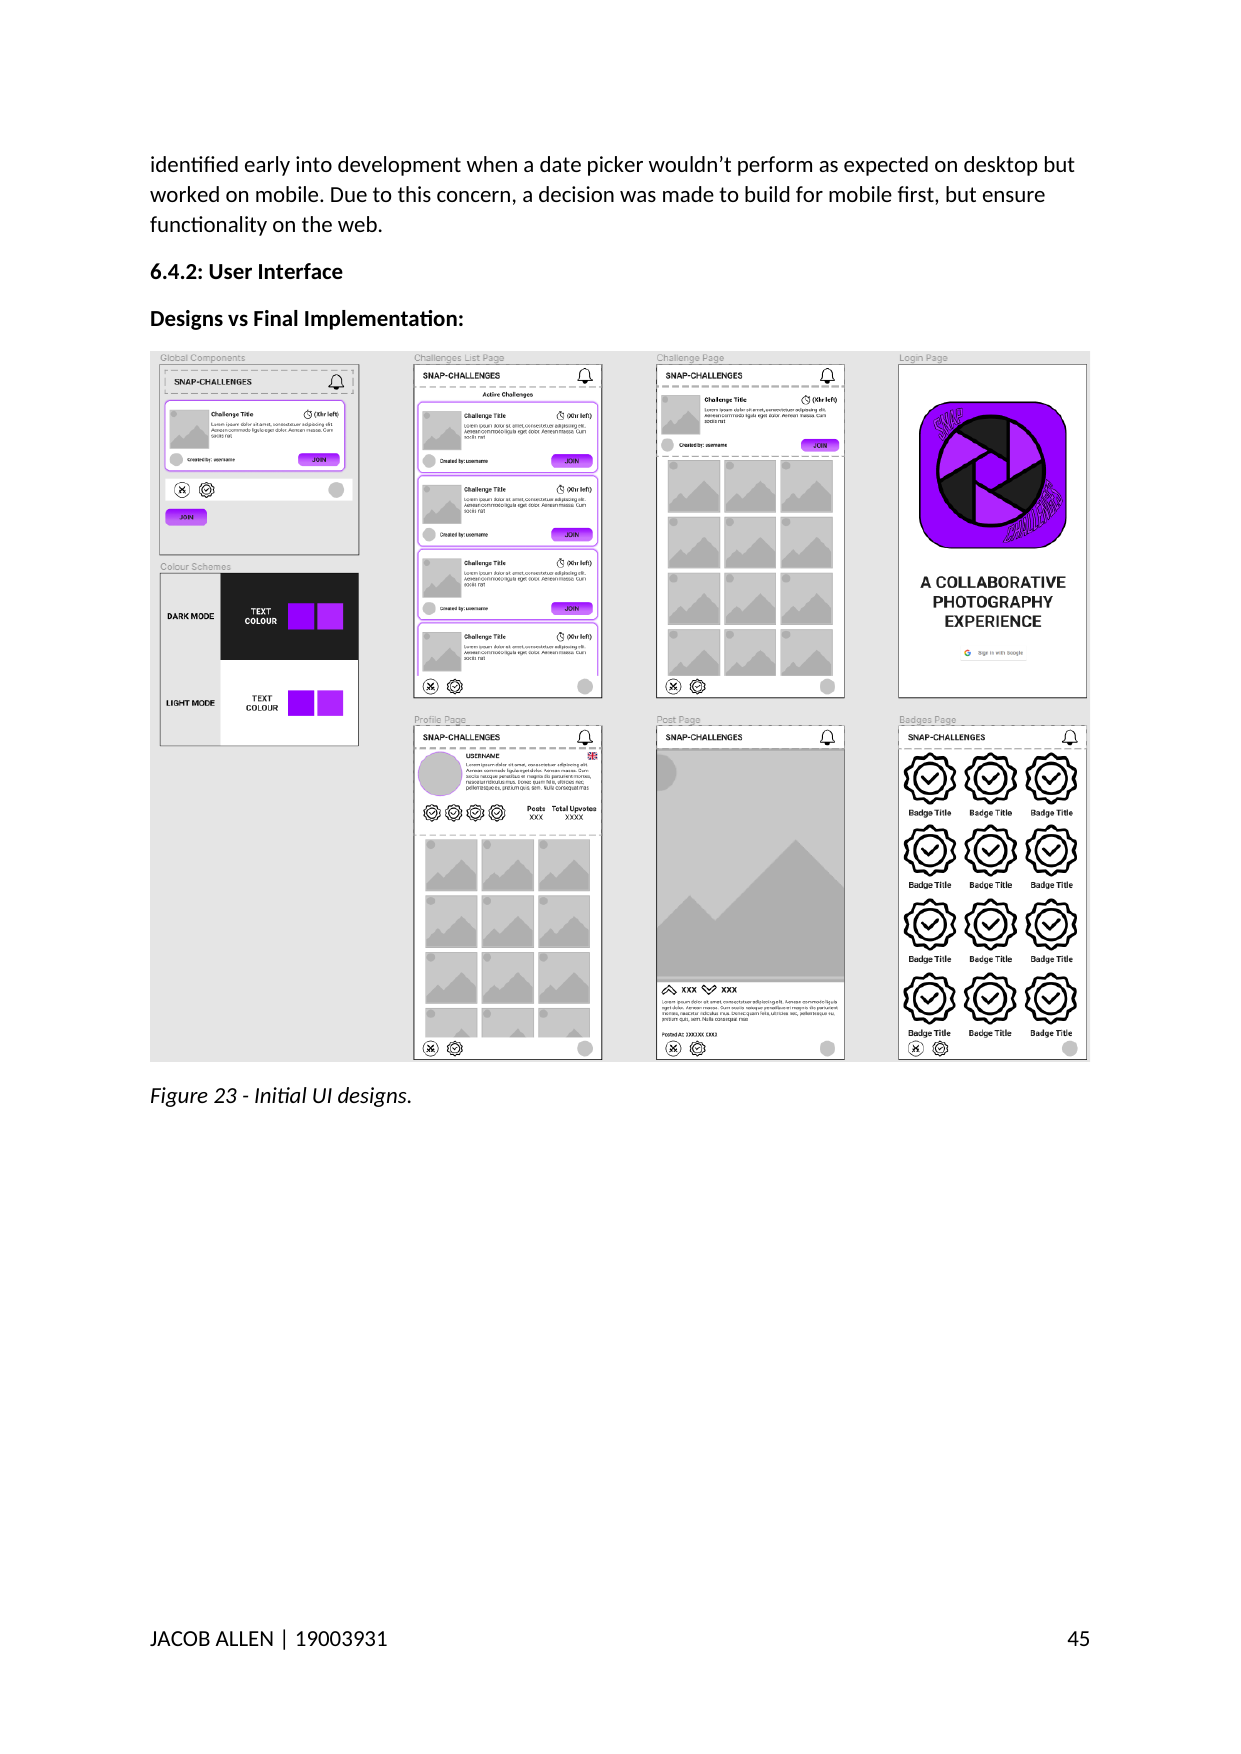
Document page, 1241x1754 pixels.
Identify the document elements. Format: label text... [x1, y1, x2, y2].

text Figure 23 - Initial UI designs. [150, 1081, 1090, 1109]
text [150, 150, 1090, 238]
text Designs vs Final Implementation: [150, 304, 1090, 332]
text 6.4.2: User Interface [150, 257, 1090, 285]
picture [150, 351, 1091, 1062]
